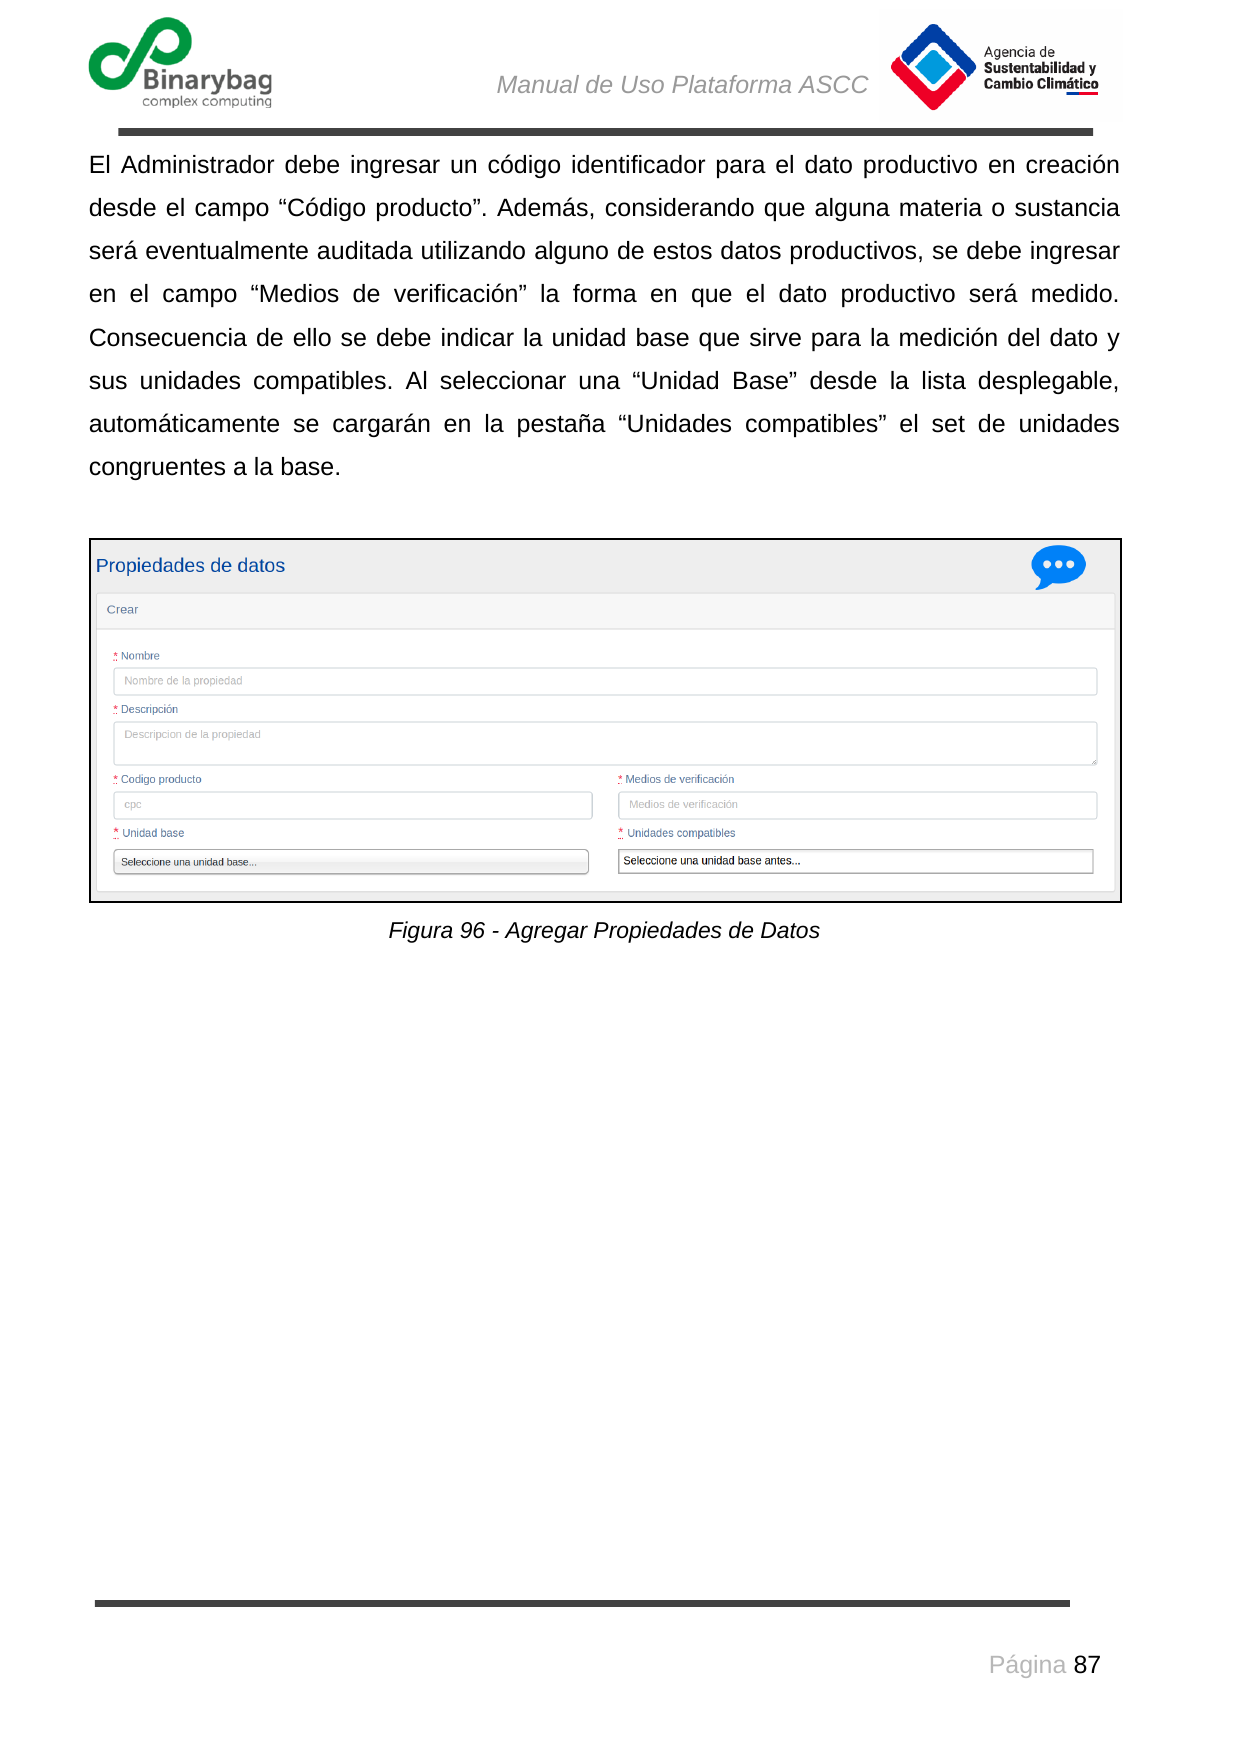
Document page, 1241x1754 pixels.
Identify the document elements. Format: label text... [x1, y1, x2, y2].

text El Administrador debe ingresar un código identificador para el dato productivo en creación desde el campo “Código producto”. Además, considerando que alguna materia o sustancia será eventualmente auditada utilizando alguno de estos datos productivos, se debe ingresar en el campo “Medios de verificación” la forma en que el dato productivo será medido. Consecuencia de ello se debe indicar la unidad base que sirve para la medición del dato y sus unidades compatibles. Al seleccionar una “Unidad Base” desde la lista desplegable, automáticamente se cargarán en la pestaña “Unidades compatibles” el set de unidades congruentes a la base. [88, 150, 1122, 481]
picture [878, 9, 1123, 122]
picture [118, 128, 1094, 136]
text Figura 96 - Agregar Propiedades de Datos [88, 917, 1122, 943]
picture [88, 17, 272, 108]
picture [94, 1600, 1070, 1607]
picture [91, 540, 1120, 901]
